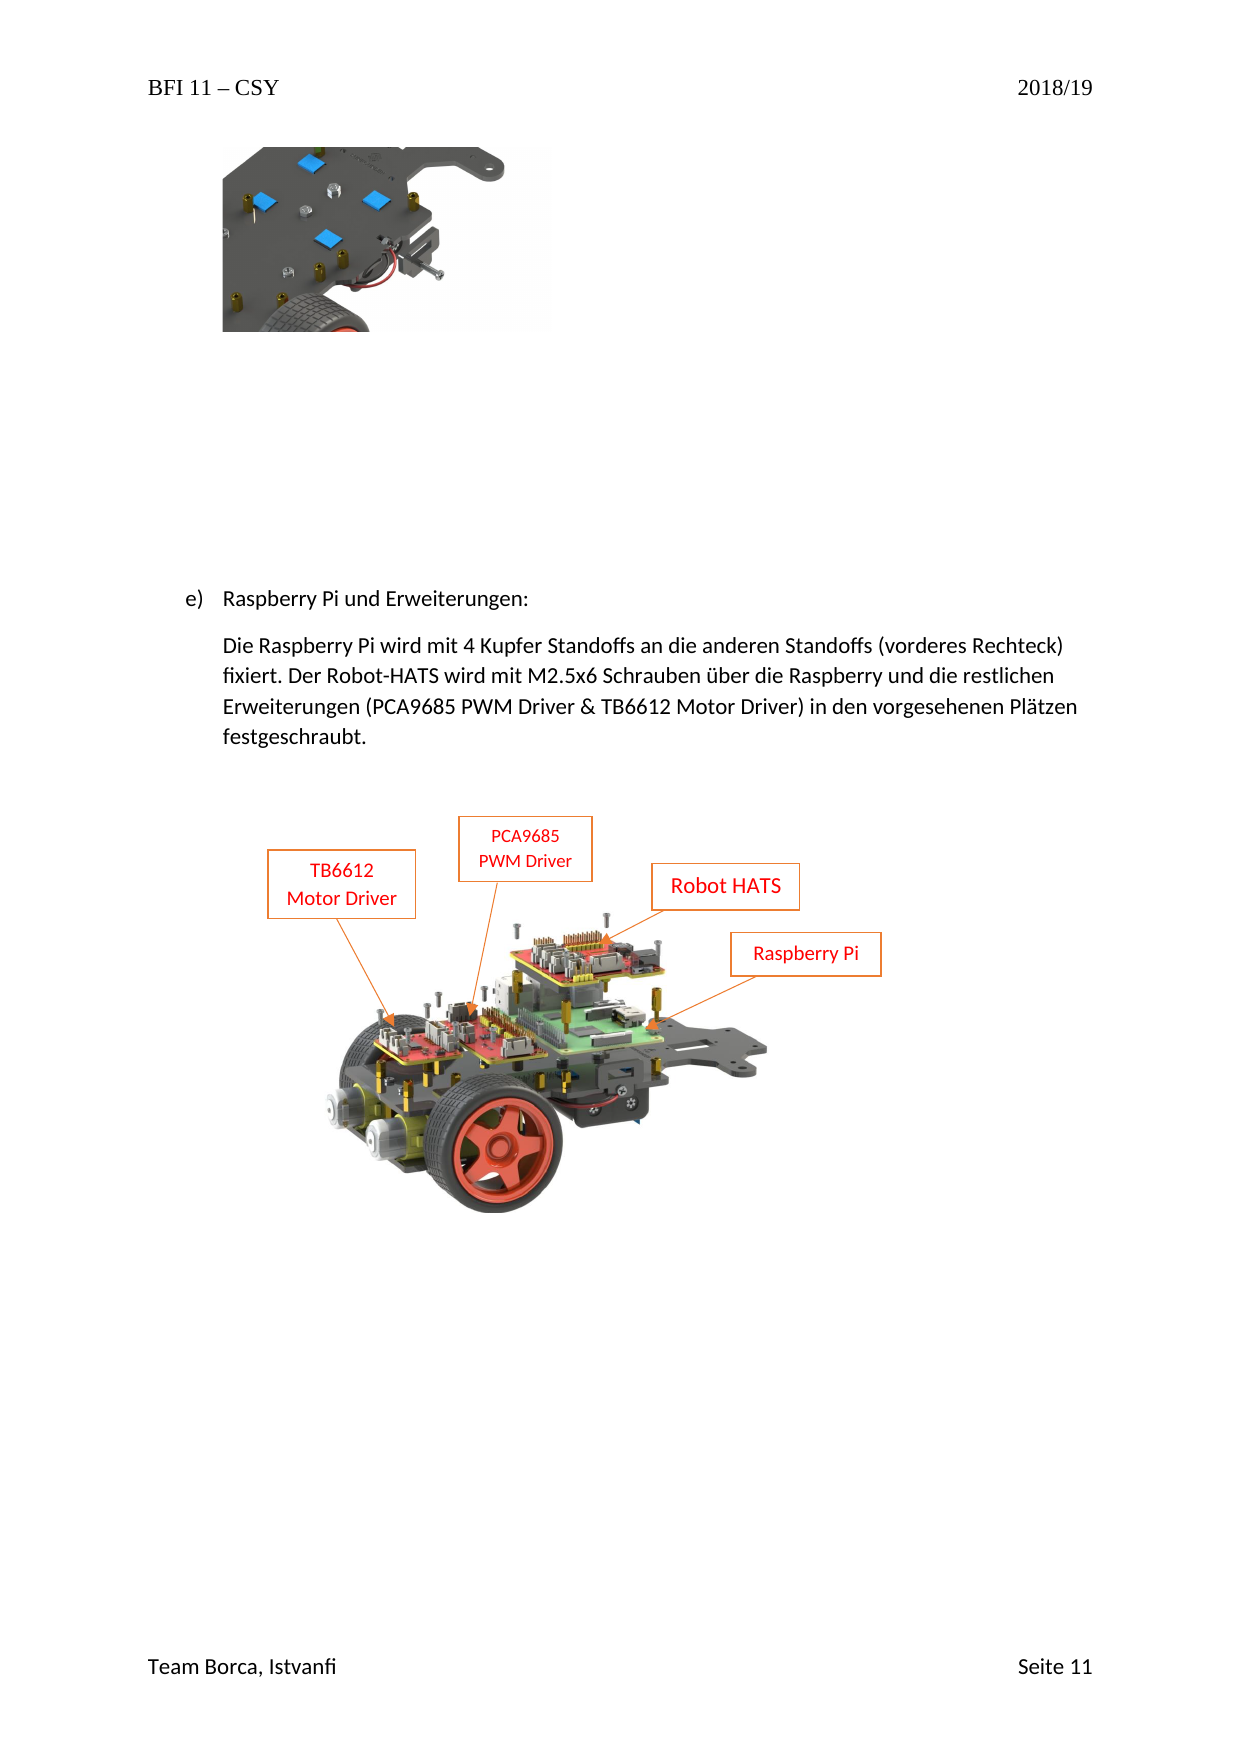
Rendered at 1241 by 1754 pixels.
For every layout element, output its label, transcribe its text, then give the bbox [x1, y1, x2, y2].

text Die Raspberry Pi wird mit 4 Kupfer Standoffs an die anderen Standoffs (vorderes Rechteck) fixiert. Der Robot-HATS wird mit M2.5x6 Schrauben über die Raspberry und die restlichen Erweiterungen (PCA9685 PWM Driver & TB6612 Motor Driver) in den vorgesehenen Plätzen festgeschraubt. [223, 631, 1093, 750]
list Raspberry Pi und Erweiterungen: [185, 584, 1093, 612]
